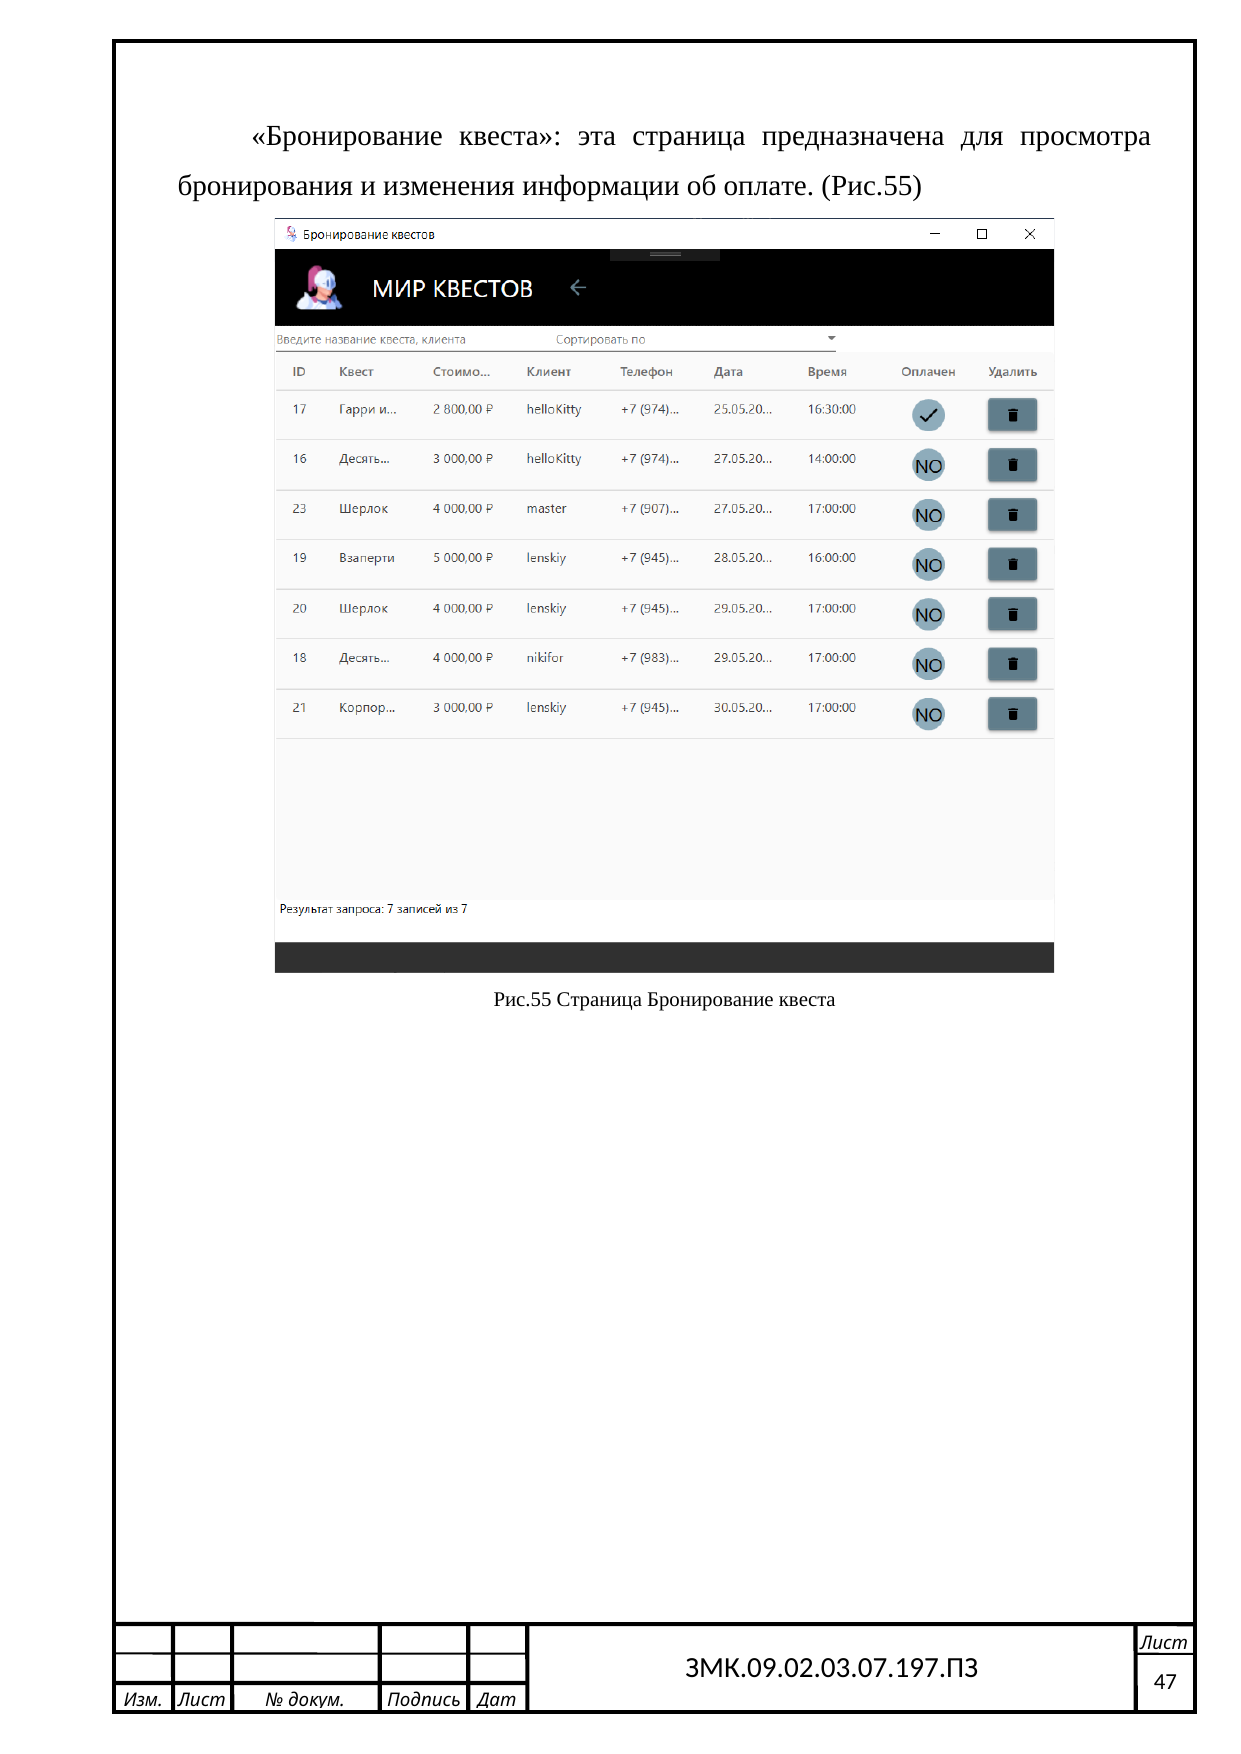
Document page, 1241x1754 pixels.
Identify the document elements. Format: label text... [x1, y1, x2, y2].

picture [274, 218, 1055, 973]
text «Бронирование квеста»: эта страница предназначена для просмотра бронирования и изменения информации об оплате. (Рис.55) [177, 118, 1152, 202]
text Рис.55 Страница Бронирование квеста [177, 987, 1152, 1011]
